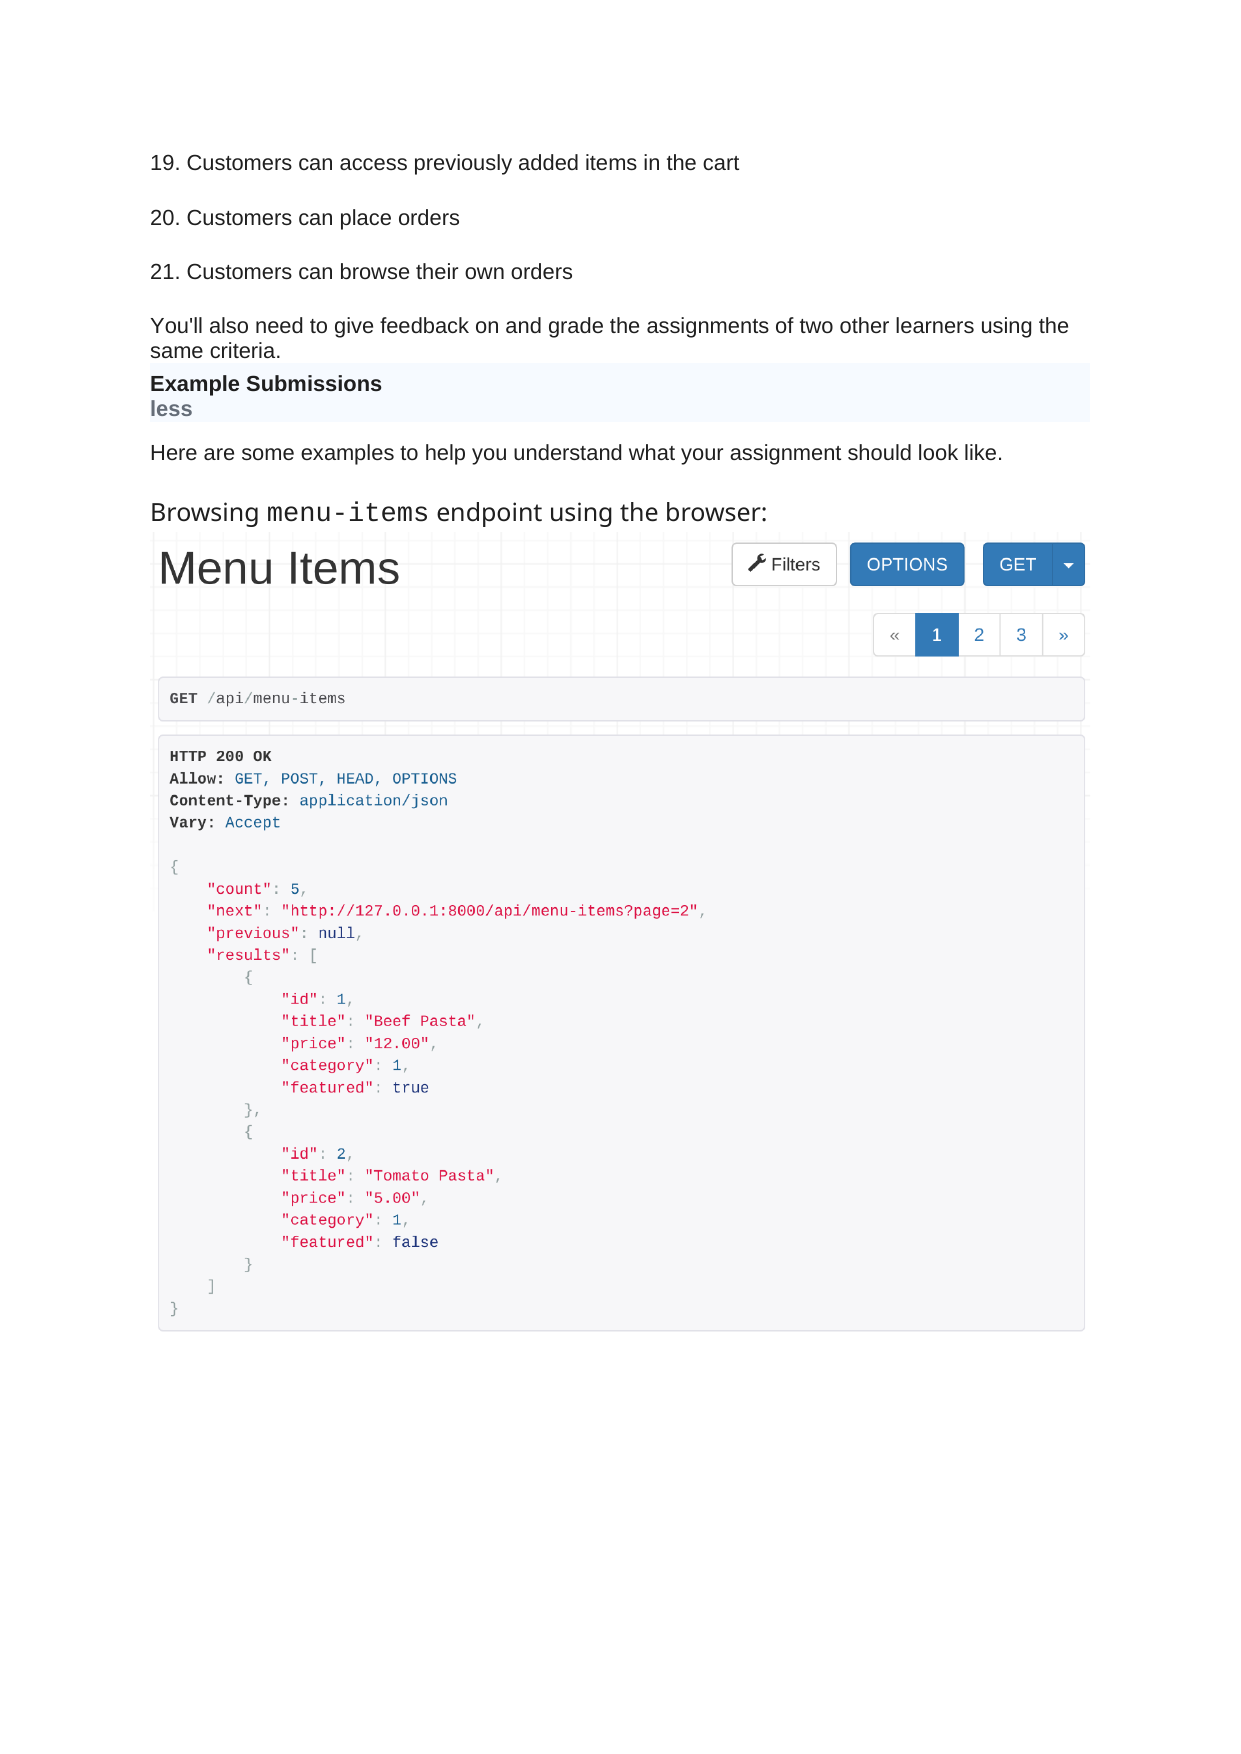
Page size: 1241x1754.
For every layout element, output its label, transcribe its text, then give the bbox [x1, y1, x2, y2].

picture [150, 532, 1091, 1338]
text less [150, 396, 1090, 422]
text You'll also need to give feedback on and grade the assignments of two other learners using the same criteria. [150, 313, 1090, 363]
text 20. Customers can place orders [150, 204, 1090, 229]
text 21. Customers can browse their own orders [150, 259, 1090, 284]
text Here are some examples to help you understand what your assignment should look like. [150, 440, 1090, 465]
text 19. Customers can access previously added items in the cart [150, 150, 1090, 175]
subtitle Example Submissions [150, 363, 1090, 396]
subtitle Browsing menu-items endpoint using the browser: [150, 494, 1090, 529]
